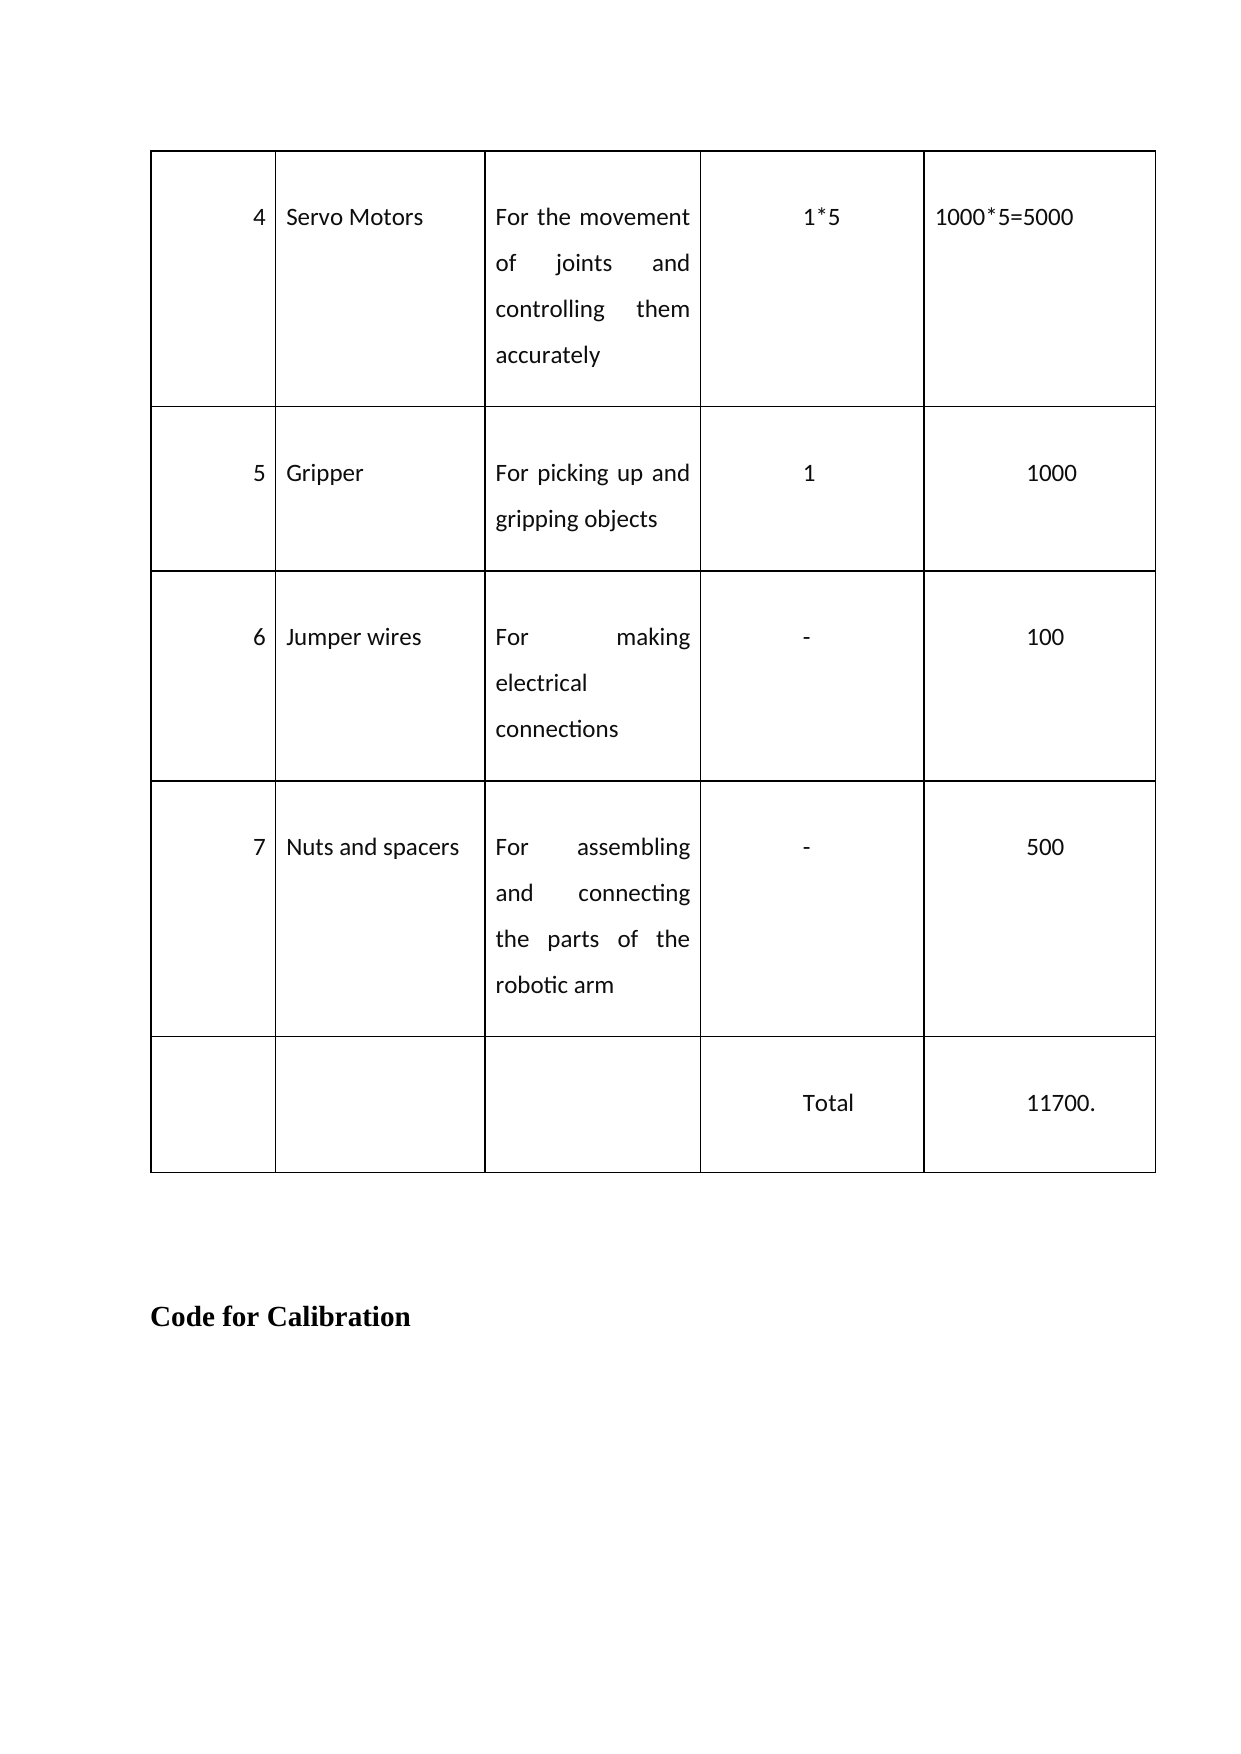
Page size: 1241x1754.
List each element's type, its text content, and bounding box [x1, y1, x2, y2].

table_cell 100 [925, 572, 1155, 780]
table_cell For picking up and gripping objects [486, 407, 700, 570]
table_cell For the movement of joints and controlling them accurately [486, 152, 700, 406]
table_cell Jumper wires [276, 572, 484, 780]
table_cell - [701, 782, 923, 1036]
table_cell 11700. [925, 1037, 1155, 1172]
table_cell 1*5 [701, 152, 923, 406]
table_cell [276, 1037, 484, 1172]
text Code for Calibration [150, 1299, 1087, 1332]
table_cell 500 [925, 782, 1155, 1036]
table_cell Servo Motors [276, 152, 484, 406]
table_cell 6 [152, 572, 275, 780]
table_cell [152, 1037, 275, 1172]
table_cell 1000 [925, 407, 1155, 570]
table_cell 7 [152, 782, 275, 1036]
table_cell - [701, 572, 923, 780]
table_cell Nuts and spacers [276, 782, 484, 1036]
table_cell For making electrical connections [486, 572, 700, 780]
table_cell [486, 1037, 700, 1172]
table_cell Total [701, 1037, 923, 1172]
table_cell 5 [152, 407, 275, 570]
table_cell For assembling and connecting the parts of the robotic arm [486, 782, 700, 1036]
table_cell Gripper [276, 407, 484, 570]
table_cell 1000*5=5000 [925, 152, 1155, 406]
table_cell 4 [152, 152, 275, 406]
table_cell 1 [701, 407, 923, 570]
